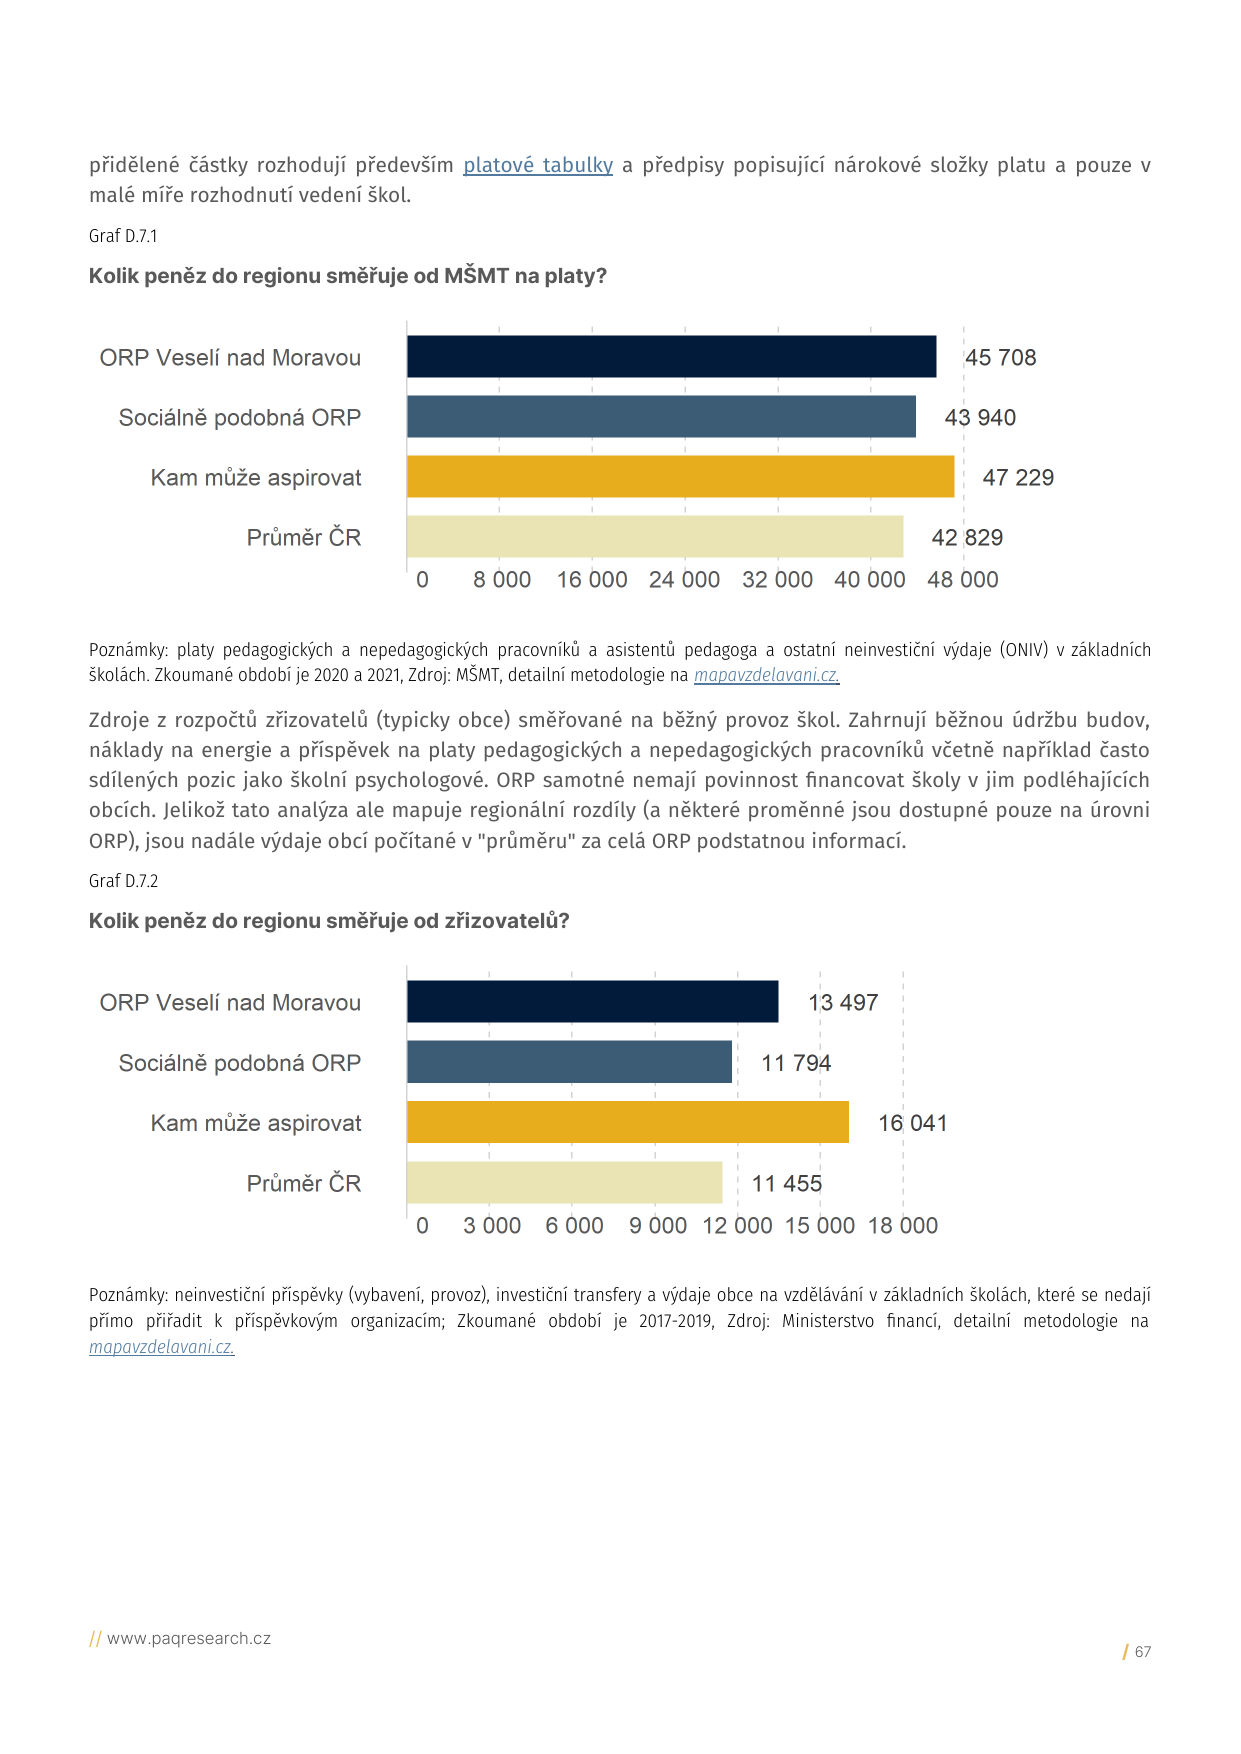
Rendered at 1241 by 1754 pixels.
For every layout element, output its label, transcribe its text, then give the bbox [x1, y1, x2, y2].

picture [88, 290, 1139, 622]
text Graf D.7.2 [89, 870, 1152, 893]
text Kolik peněz do regionu směřuje od zřizovatelů? [89, 909, 1152, 934]
text Kolik peněz do regionu směřuje od MŠMT na platy? [89, 263, 1152, 288]
picture [88, 935, 1139, 1268]
text Poznámky: platy pedagogických a nepedagogických pracovníků a asistentů pedagoga a ostatní neinvestiční výdaje (ONIV) v základních školách. Zkoumané období je 2020 a 2021, Zdroj: MŠMT, detailní metodologie na mapavzdelavani.cz. [89, 638, 1152, 687]
text Graf D.7.1 [89, 225, 1152, 247]
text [89, 148, 1152, 208]
text Poznámky: neinvestiční příspěvky (vybavení, provoz), investiční transfery a výdaje obce na vzdělávání v základních školách, které se nedají přímo přiřadit k příspěvkovým organizacím; Zkoumané období je 2017-2019, Zdroj: Ministerstvo financí, detailní metodologie na mapavzdelavani.cz. [89, 1284, 1152, 1358]
text Zdroje z rozpočtů zřizovatelů (typicky obce) směřované na běžný provoz škol. Zahrnují běžnou údržbu budov, náklady na energie a příspěvek na platy pedagogických a nepedagogických pracovníků včetně například často sdílených pozic jako školní psychologové. ORP samotné nemají povinnost financovat školy v jim podléhajících obcích. Jelikož tato analýza ale mapuje regionální rozdíly (a některé proměnné jsou dostupné pouze na úrovni ORP), jsou nadále výdaje obcí počítané v "průměru" za celá ORP podstatnou informací. [89, 703, 1152, 854]
